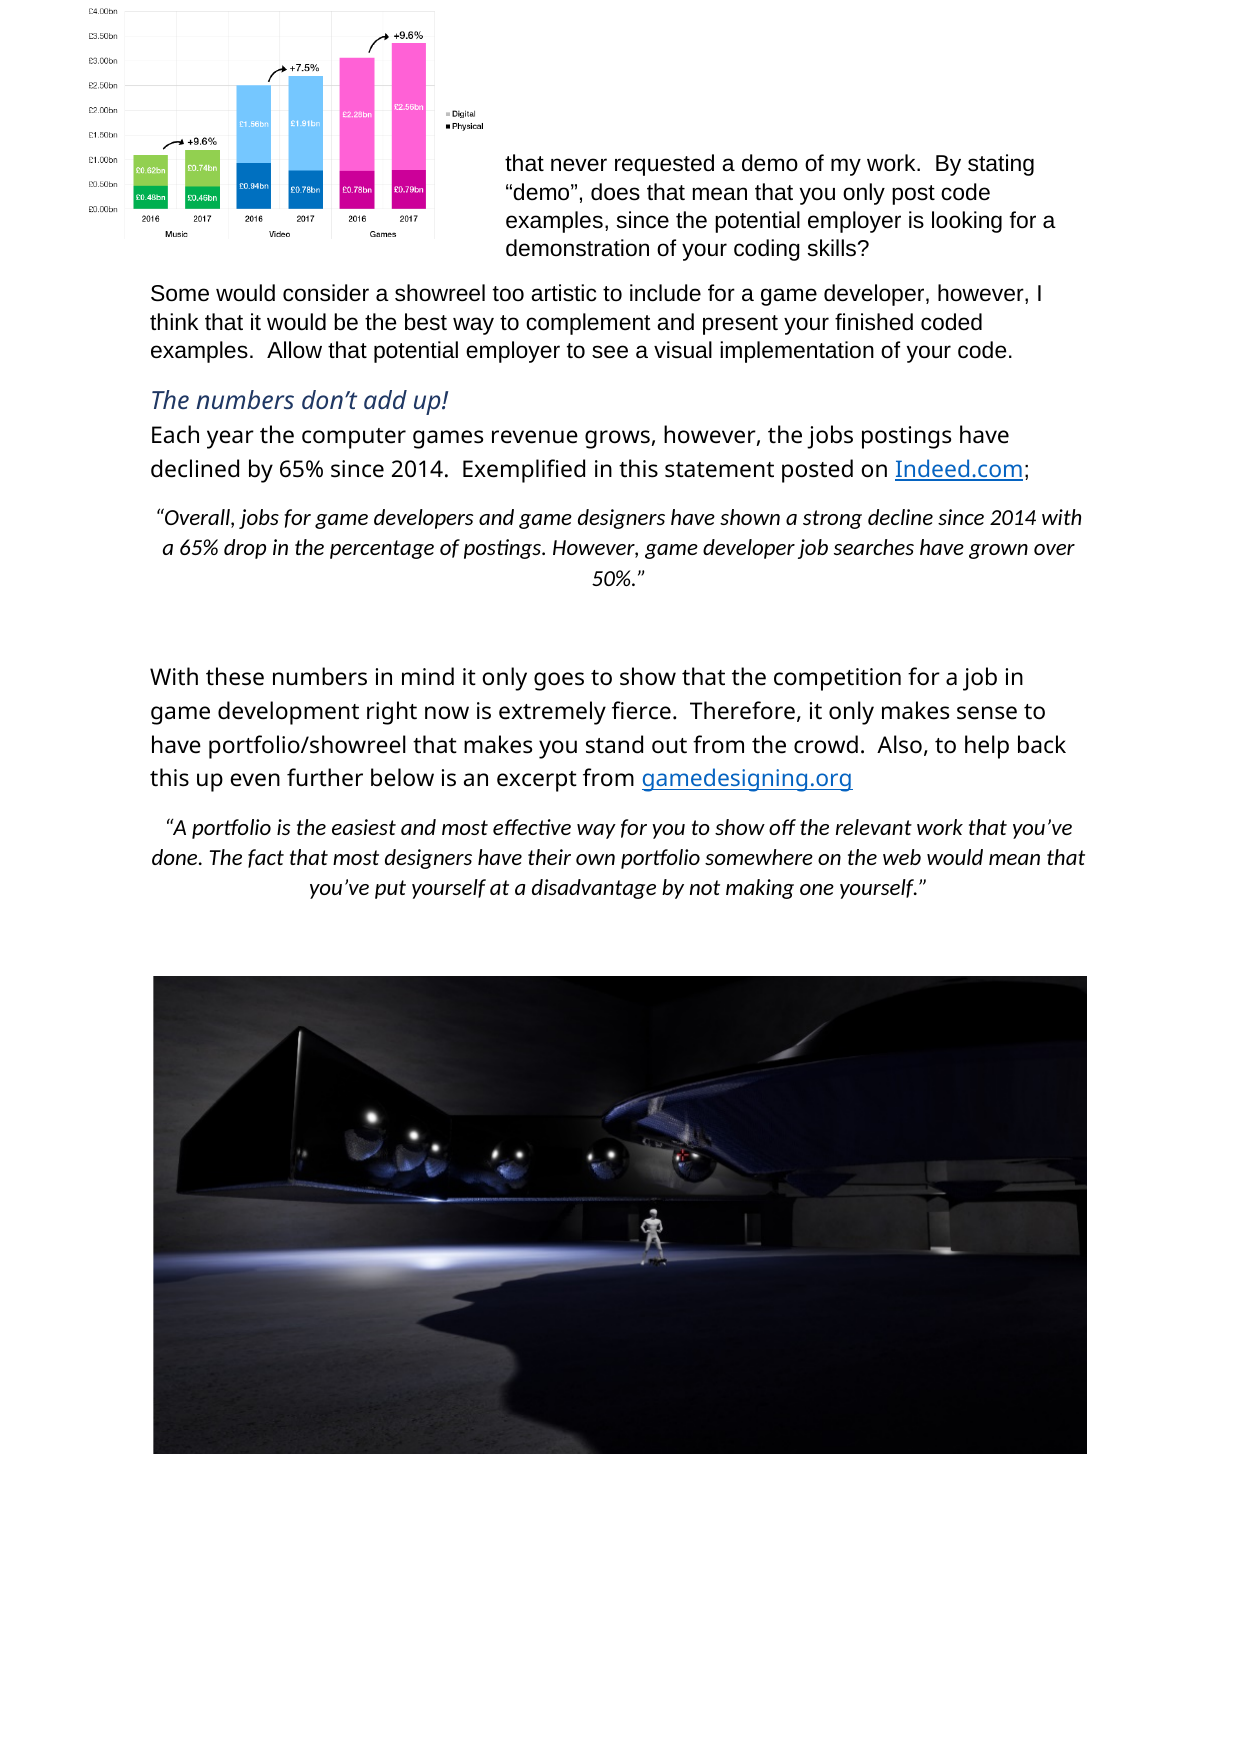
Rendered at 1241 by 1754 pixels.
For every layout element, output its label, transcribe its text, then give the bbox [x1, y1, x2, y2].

text “Overall, jobs for game developers and game designers have shown a strong decline since 2014 with a 65% drop in the percentage of postings. However, game developer job searches have grown over 50%.” [150, 503, 1090, 592]
subtitle The numbers don’t add up! [150, 382, 1090, 416]
text “A portfolio is the easiest and most effective way for you to show off the relevant work that you’ve done. The fact that most designers have their own portfolio somewhere on the web would mean that you’ve put yourself at a disadvantage by not making one yourself.” [150, 813, 1090, 901]
picture [84, 0, 487, 247]
text Some would consider a showreel too artistic to include for a game developer, however, I think that it would be the best way to complement and present your finished coded examples. Allow that potential employer to see a visual implementation of your code. [150, 280, 1090, 364]
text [150, 150, 1090, 262]
text Each year the computer games revenue grows, however, the jobs postings have declined by 65% since 2014. Exemplified in this statement posted on Indeed.com; [150, 419, 1090, 484]
text With these numbers in mind it only goes to show that the competition for a job in game development right now is extremely fierce. Therefore, it only makes sense to have portfolio/showreel that makes you stand out from the crowd. Also, to help back this up even further below is an excerpt from gamedesigning.org [150, 661, 1090, 793]
picture [153, 976, 1087, 1454]
